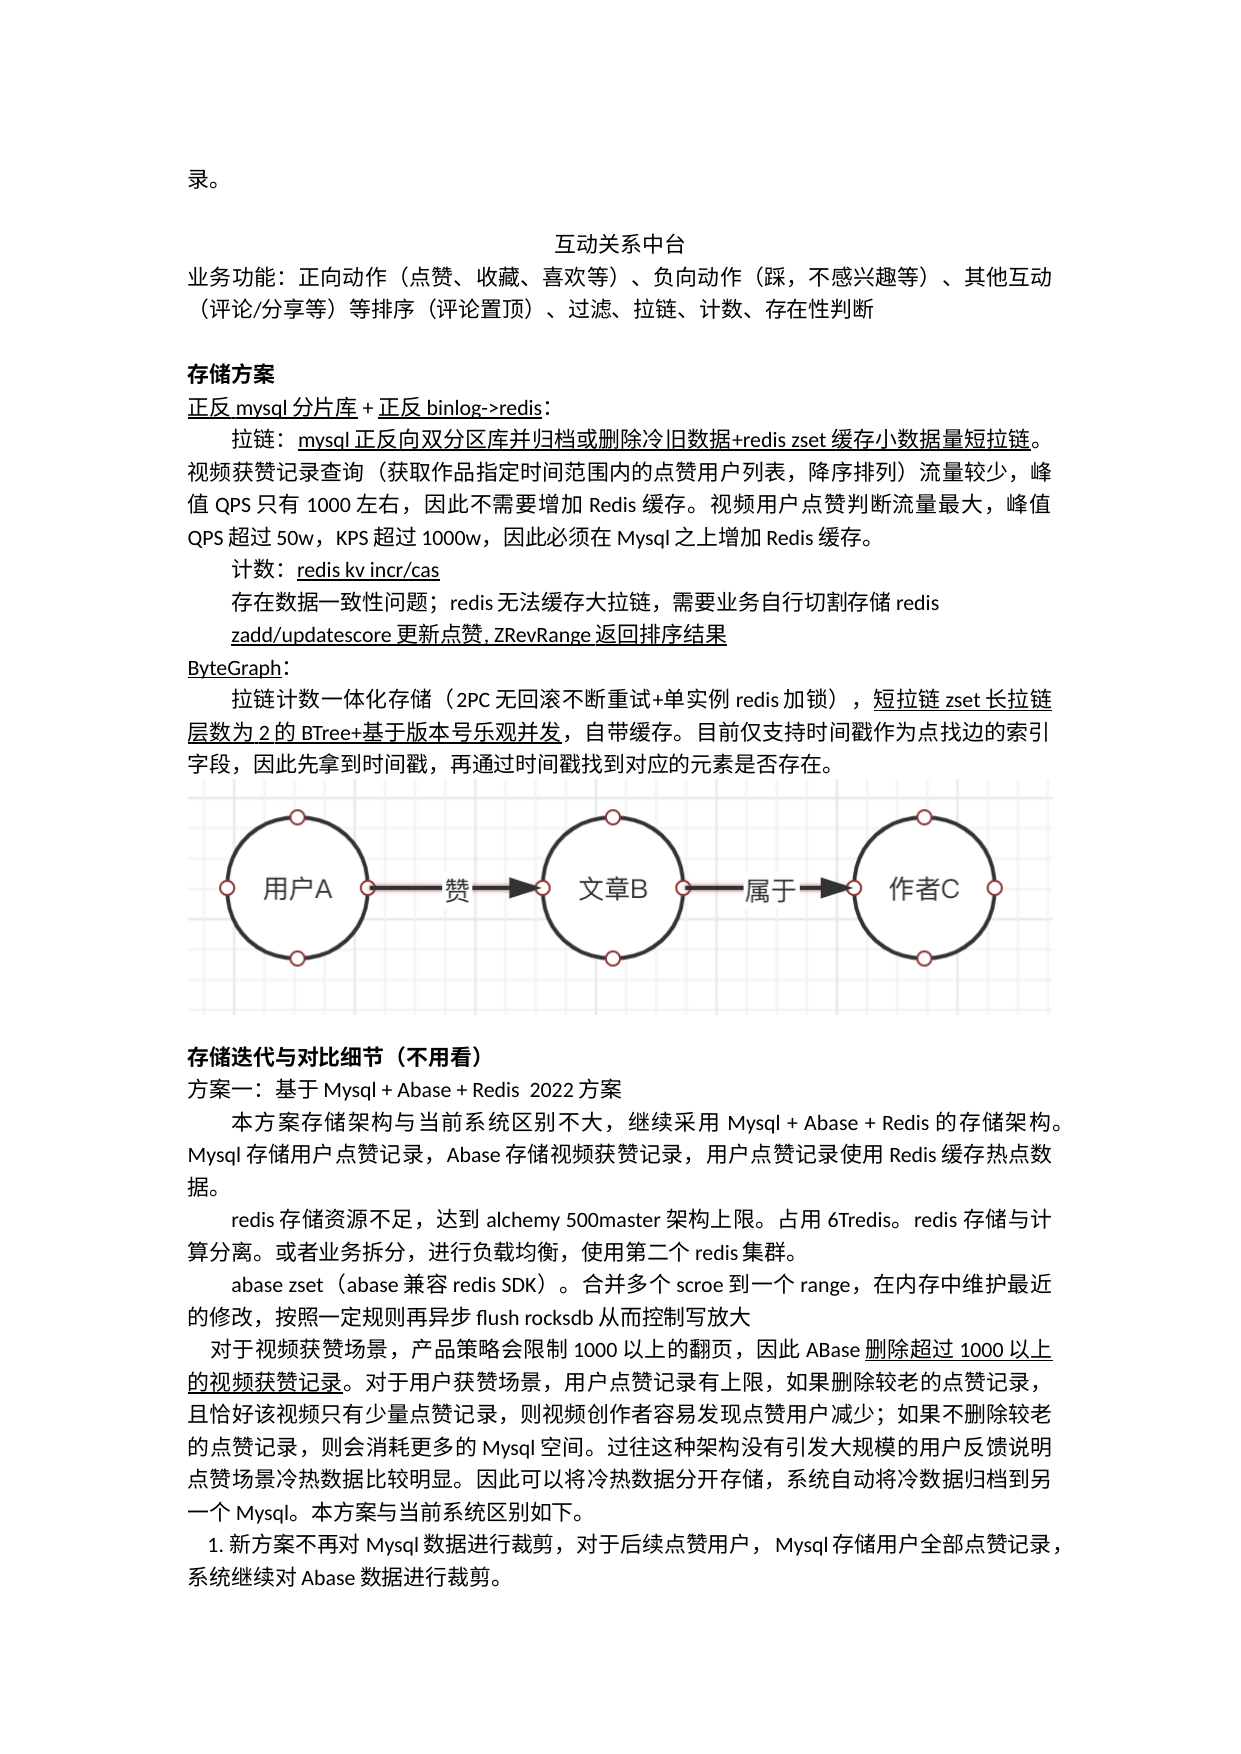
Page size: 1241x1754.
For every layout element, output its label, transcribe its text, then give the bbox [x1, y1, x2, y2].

text 本方案存储架构与当前系统区别不大，继续采用Mysql + Abase + Redis的存储架构。Mysql存储用户点赞记录，Abase存储视频获赞记录，用户点赞记录使用Redis缓存热点数据。 [187, 1104, 1053, 1202]
text 存在数据一致性问题；redis无法缓存大拉链，需要业务自行切割存储redis [187, 584, 1053, 617]
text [187, 162, 1053, 194]
text 正反mysql分片库 + 正反binlog->redis： [187, 389, 1053, 422]
text 互动关系中台 [187, 227, 1053, 259]
picture [187, 779, 1053, 1015]
text 业务功能：正向动作（点赞、收藏、喜欢等）、负向动作（踩，不感兴趣等）、其他互动（评论/分享等）等排序（评论置顶）、过滤、拉链、计数、存在性判断 [187, 259, 1053, 324]
text 计数：redis kv incr/cas [187, 552, 1053, 584]
text 存储迭代与对比细节（不用看） [187, 1039, 1053, 1072]
text 存储方案 [187, 357, 1053, 389]
text 方案一：基于Mysql + Abase + Redis 2022方案 [187, 1072, 1053, 1104]
text 对于视频获赞场景，产品策略会限制1000以上的翻页，因此ABase删除超过1000以上的视频获赞记录。对于用户获赞场景，用户点赞记录有上限，如果删除较老的点赞记录，且恰好该视频只有少量点赞记录，则视频创作者容易发现点赞用户减少；如果不删除较老的点赞记录，则会消耗更多的Mysql空间。过往这种架构没有引发大规模的用户反馈说明点赞场景冷热数据比较明显。因此可以将冷热数据分开存储，系统自动将冷数据归档到另一个Mysql。本方案与当前系统区别如下。 [187, 1332, 1053, 1527]
text redis存储资源不足，达到alchemy 500master架构上限。占用6Tredis。redis 存储与计算分离。或者业务拆分，进行负载均衡，使用第二个redis集群。 [187, 1202, 1053, 1267]
text zadd/updatescore更新点赞, ZRevRange返回排序结果 [187, 617, 1053, 649]
text 1. 新方案不再对Mysql数据进行裁剪，对于后续点赞用户，Mysql存储用户全部点赞记录，系统继续对Abase数据进行裁剪。 [187, 1527, 1053, 1592]
text 拉链：mysql正反向双分区库并归档或删除冷旧数据+redis zset缓存小数据量短拉链。视频获赞记录查询（获取作品指定时间范围内的点赞用户列表，降序排列）流量较少，峰值QPS只有1000左右，因此不需要增加Redis缓存。视频用户点赞判断流量最大，峰值QPS超过50w，KPS超过1000w，因此必须在Mysql之上增加Redis缓存。 [187, 422, 1053, 552]
text abase zset（abase兼容redis SDK）。合并多个scroe到一个range，在内存中维护最近的修改，按照一定规则再异步flush rocksdb从而控制写放大 [187, 1267, 1053, 1332]
text ByteGraph： [187, 649, 1053, 682]
text 拉链计数一体化存储（2PC无回滚不断重试+单实例redis加锁），短拉链zset长拉链层数为2的BTree+基于版本号乐观并发，自带缓存。目前仅支持时间戳作为点找边的索引字段，因此先拿到时间戳，再通过时间戳找到对应的元素是否存在。 [187, 682, 1053, 779]
